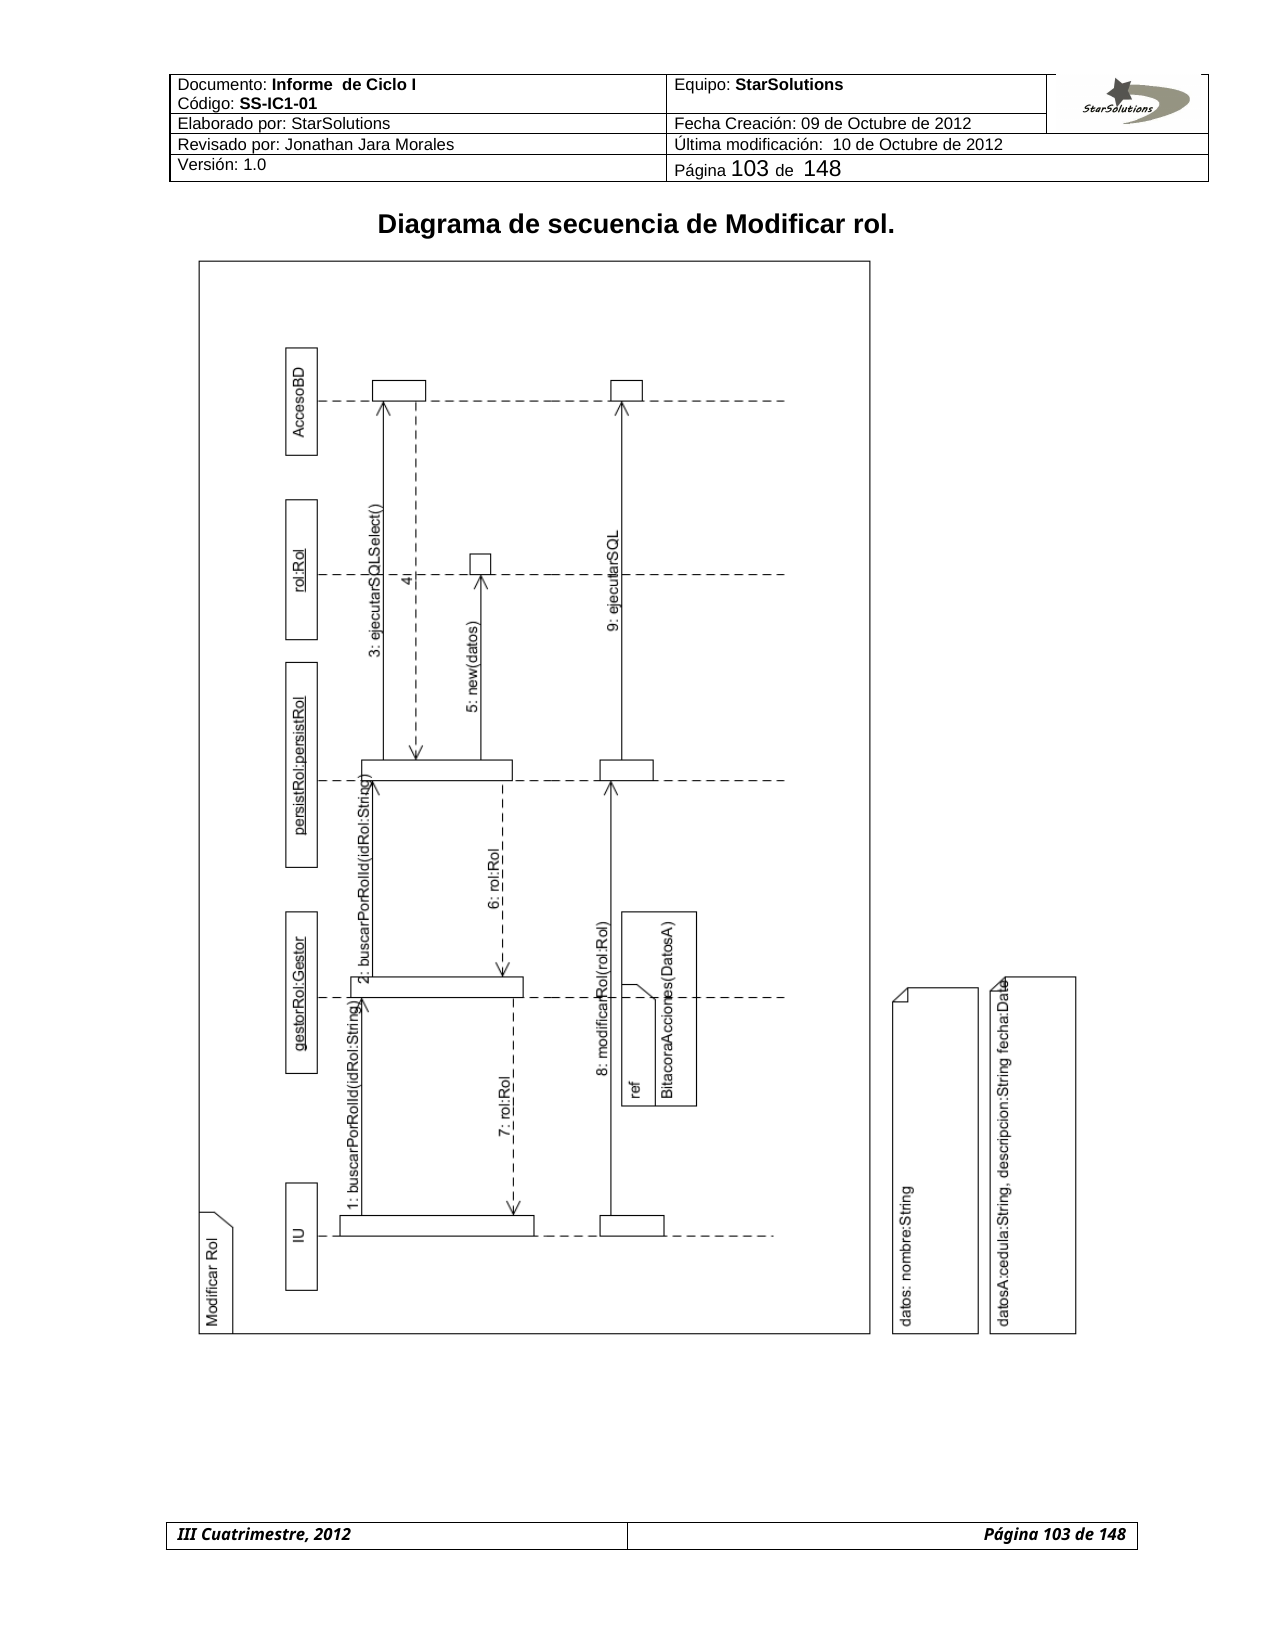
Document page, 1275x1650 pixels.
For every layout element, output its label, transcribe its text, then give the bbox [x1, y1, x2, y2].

picture [177, 239, 1098, 1356]
picture [1056, 74, 1202, 131]
subtitle Diagrama de secuencia de Modificar rol. [377, 208, 1098, 239]
